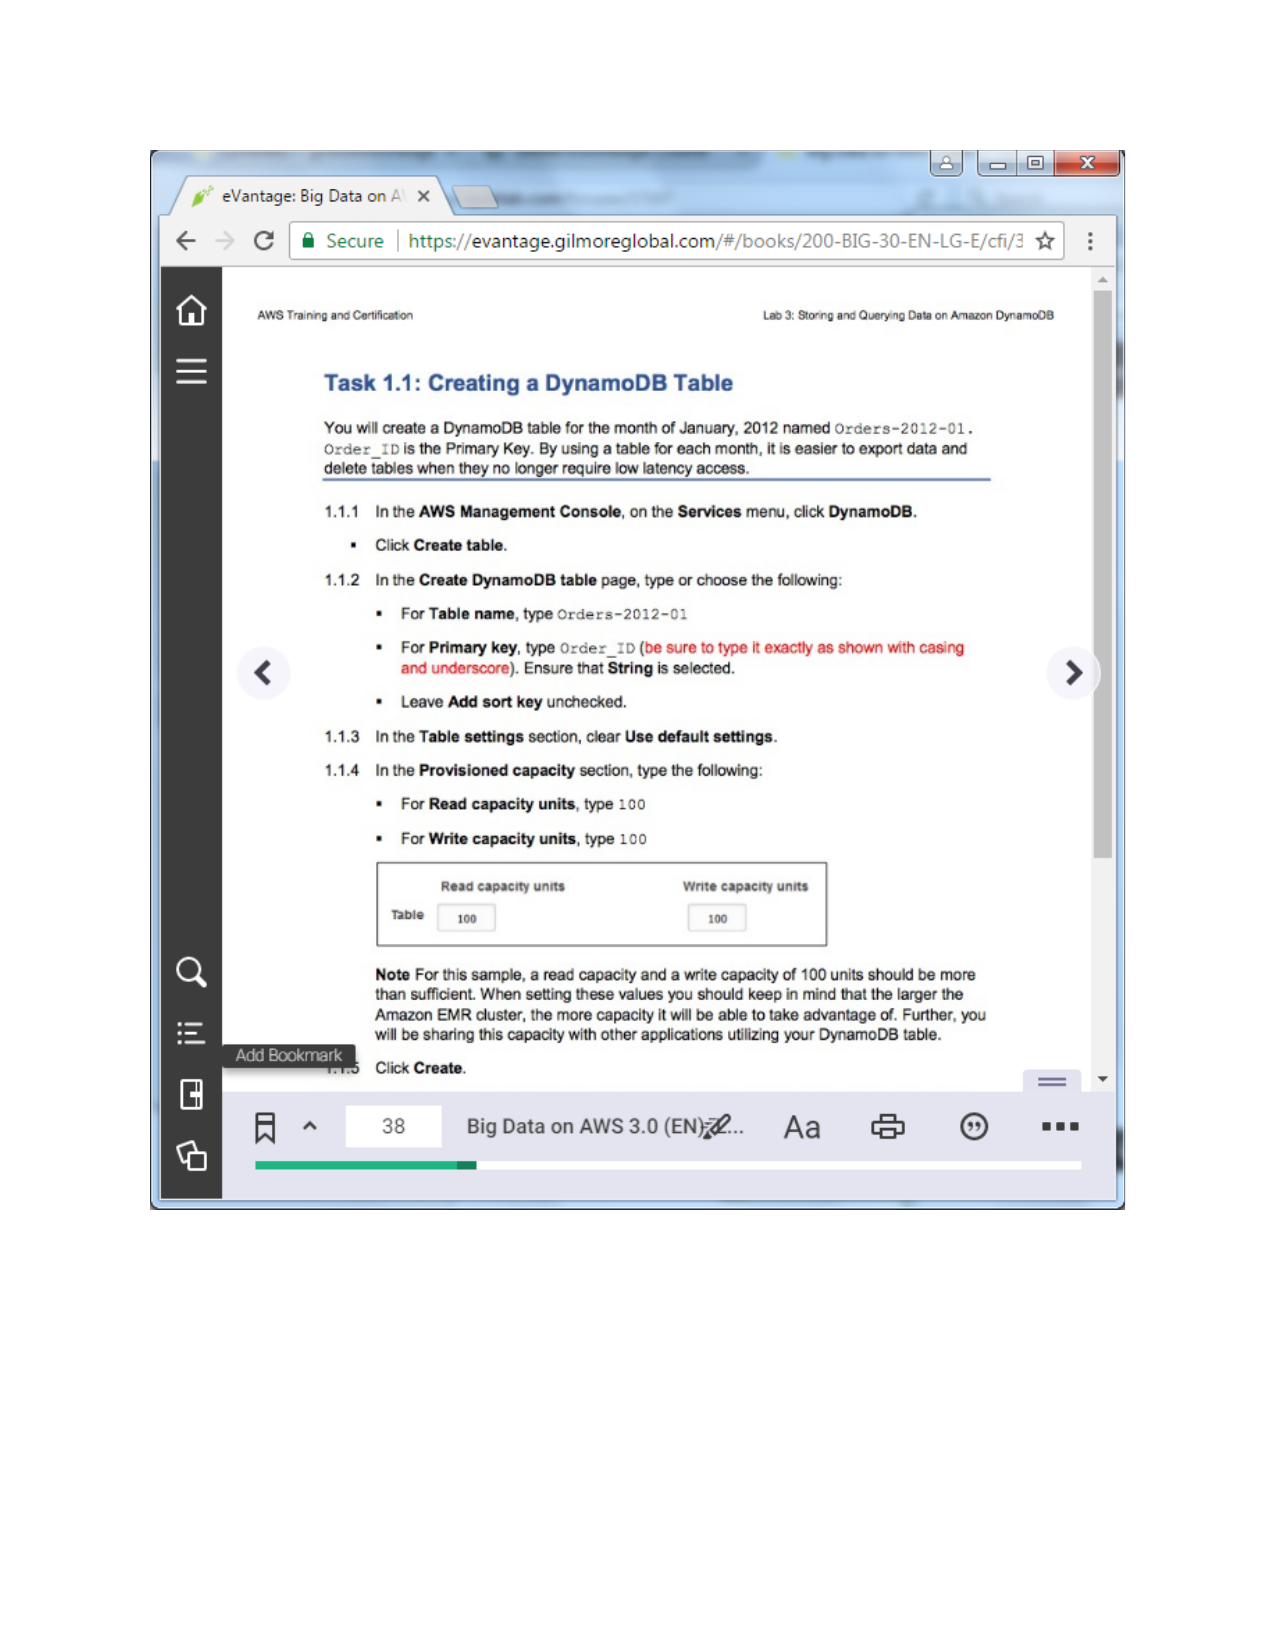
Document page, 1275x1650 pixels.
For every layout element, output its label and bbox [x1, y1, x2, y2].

picture [150, 150, 1125, 1210]
